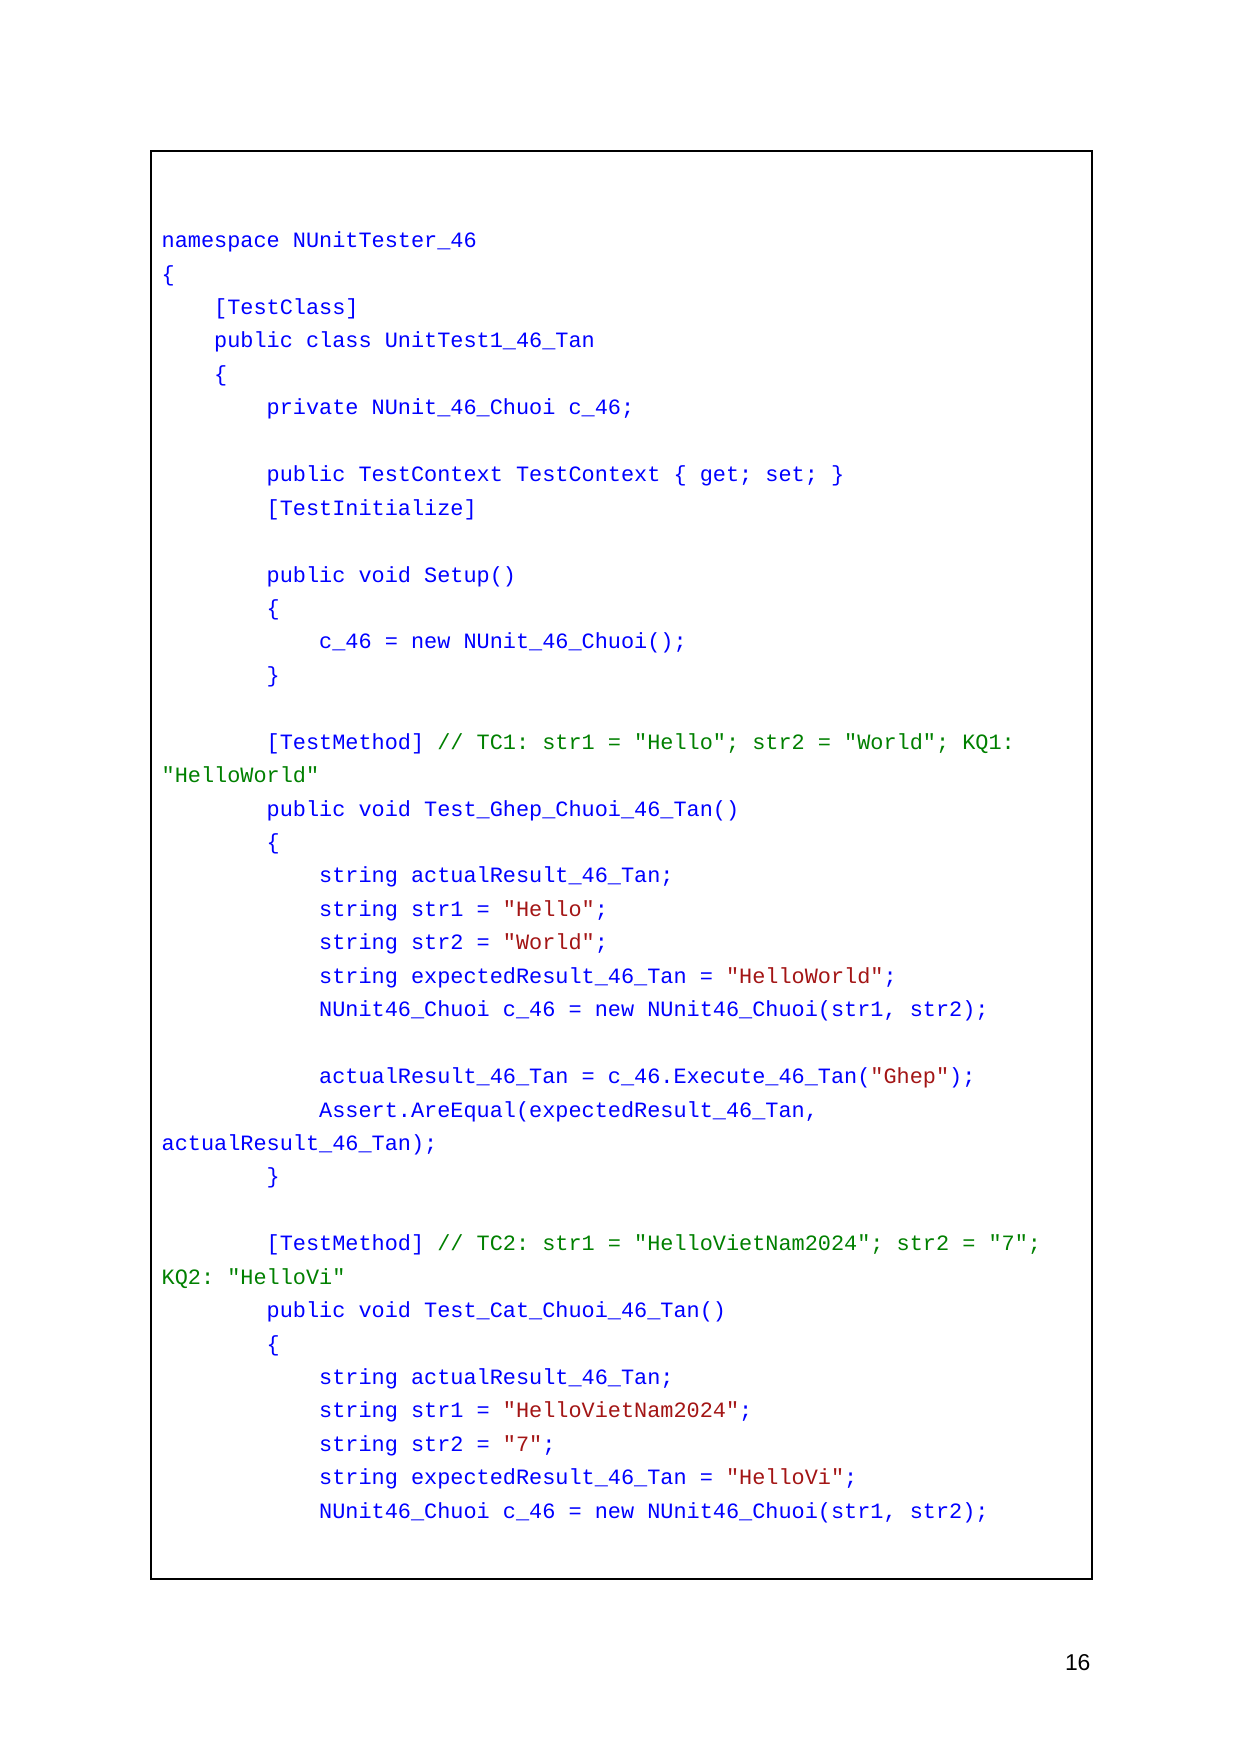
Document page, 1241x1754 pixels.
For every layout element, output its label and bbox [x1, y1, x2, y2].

table_header [152, 152, 1091, 1577]
